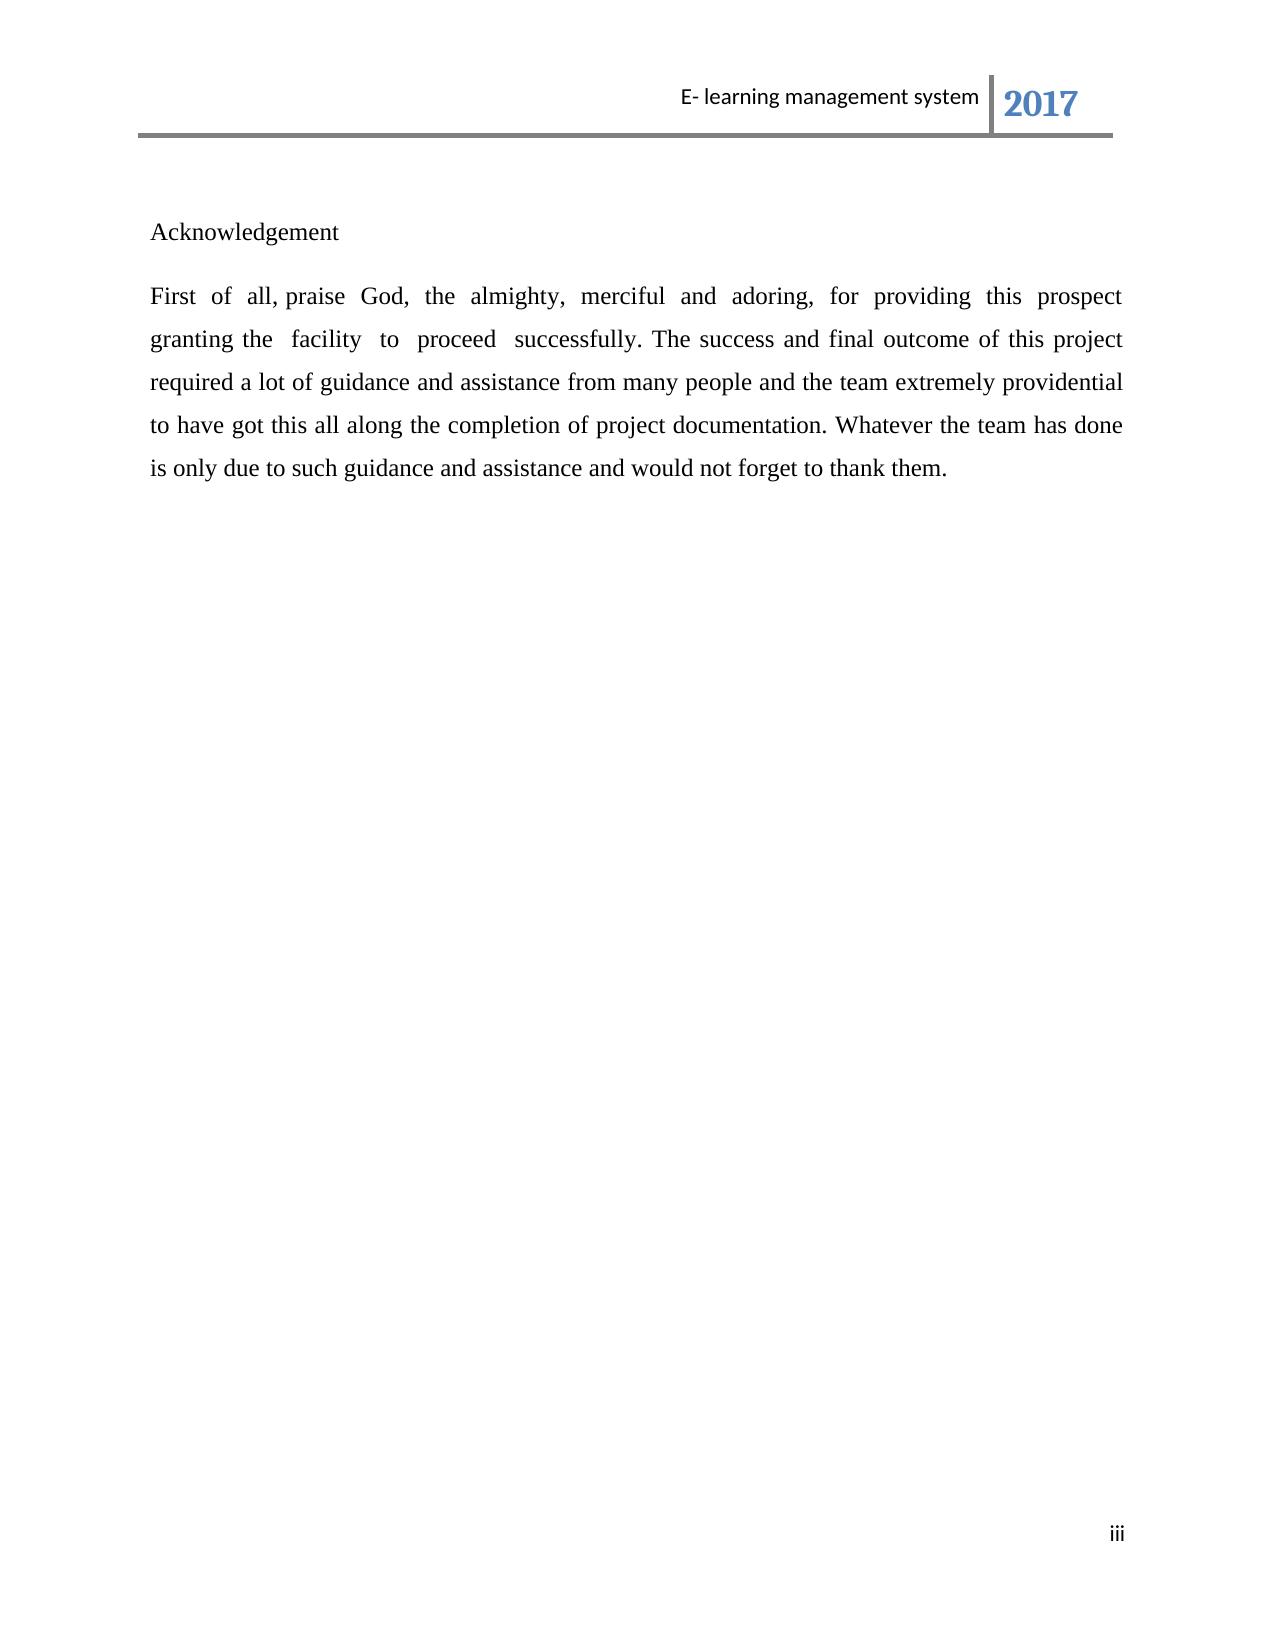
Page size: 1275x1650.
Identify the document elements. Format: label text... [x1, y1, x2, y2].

text First of all, praise God, the almighty, merciful and adoring, for providing this prospect granting the facility to proceed successfully. The success and final outcome of this project required a lot of guidance and assistance from many people and the team extremely providential to have got this all along the completion of project documentation. Whatever the team has done is only due to such guidance and assistance and would not forget to thank them. [150, 281, 1125, 482]
text Acknowledgement [150, 217, 1125, 246]
